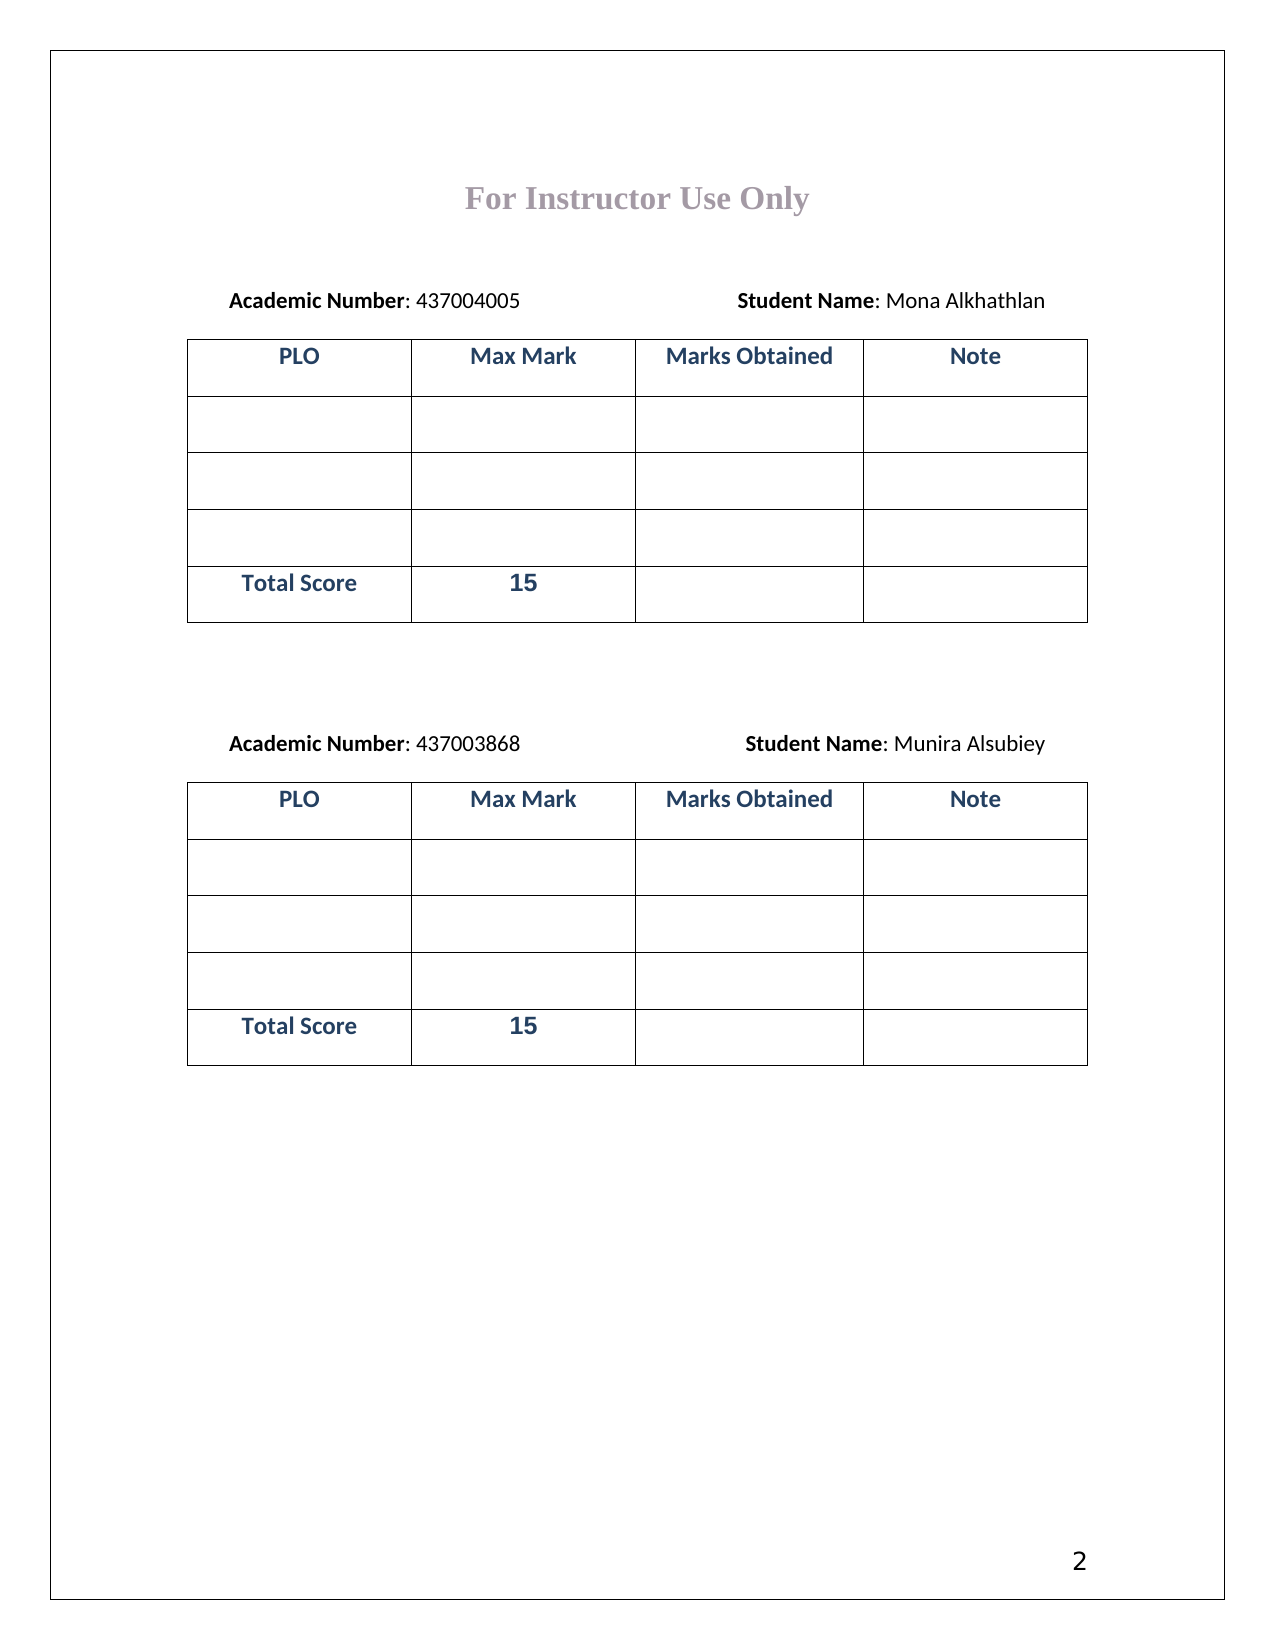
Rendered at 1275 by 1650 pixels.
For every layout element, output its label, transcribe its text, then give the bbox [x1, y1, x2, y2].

table_header Max Mark [412, 340, 635, 396]
table_cell [412, 397, 635, 452]
table_cell [188, 896, 411, 952]
table_cell [412, 840, 635, 895]
table_header PLO [188, 340, 411, 396]
table_cell [636, 953, 863, 1008]
text Student Name: Mona Alkhathlan Academic Number: 437004005 [187, 286, 1088, 314]
table_cell [188, 840, 411, 895]
table_cell [188, 953, 411, 1008]
table_cell [864, 953, 1087, 1008]
table_cell Total Score [188, 1010, 411, 1065]
table_cell [188, 510, 411, 566]
table_cell [636, 567, 863, 622]
table_header Note [864, 783, 1087, 838]
table_cell 15 [412, 1010, 635, 1065]
table_cell [636, 840, 863, 895]
table_cell [864, 453, 1087, 509]
table_header Note [864, 340, 1087, 396]
table_header Marks Obtained [636, 783, 863, 838]
table_cell [412, 896, 635, 952]
table_cell [412, 953, 635, 1008]
table_header Max Mark [412, 783, 635, 838]
table_cell [636, 510, 863, 566]
table_cell [864, 840, 1087, 895]
table_cell [864, 896, 1087, 952]
table_header Marks Obtained [636, 340, 863, 396]
table_cell [412, 510, 635, 566]
table_cell [188, 397, 411, 452]
table_cell [864, 567, 1087, 622]
table_cell [188, 453, 411, 509]
table_cell [864, 1010, 1087, 1065]
table_cell Total Score [188, 567, 411, 622]
table_cell [636, 896, 863, 952]
table_cell 15 [412, 567, 635, 622]
table_cell [412, 453, 635, 509]
text Student Name: Munira Alsubiey Academic Number: 437003868 [187, 729, 1088, 757]
table_cell [864, 510, 1087, 566]
table_header PLO [188, 783, 411, 838]
table_cell [864, 397, 1087, 452]
table_cell [636, 453, 863, 509]
table_cell [636, 1010, 863, 1065]
subtitle For Instructor Use Only [187, 178, 1088, 216]
table_cell [636, 397, 863, 452]
